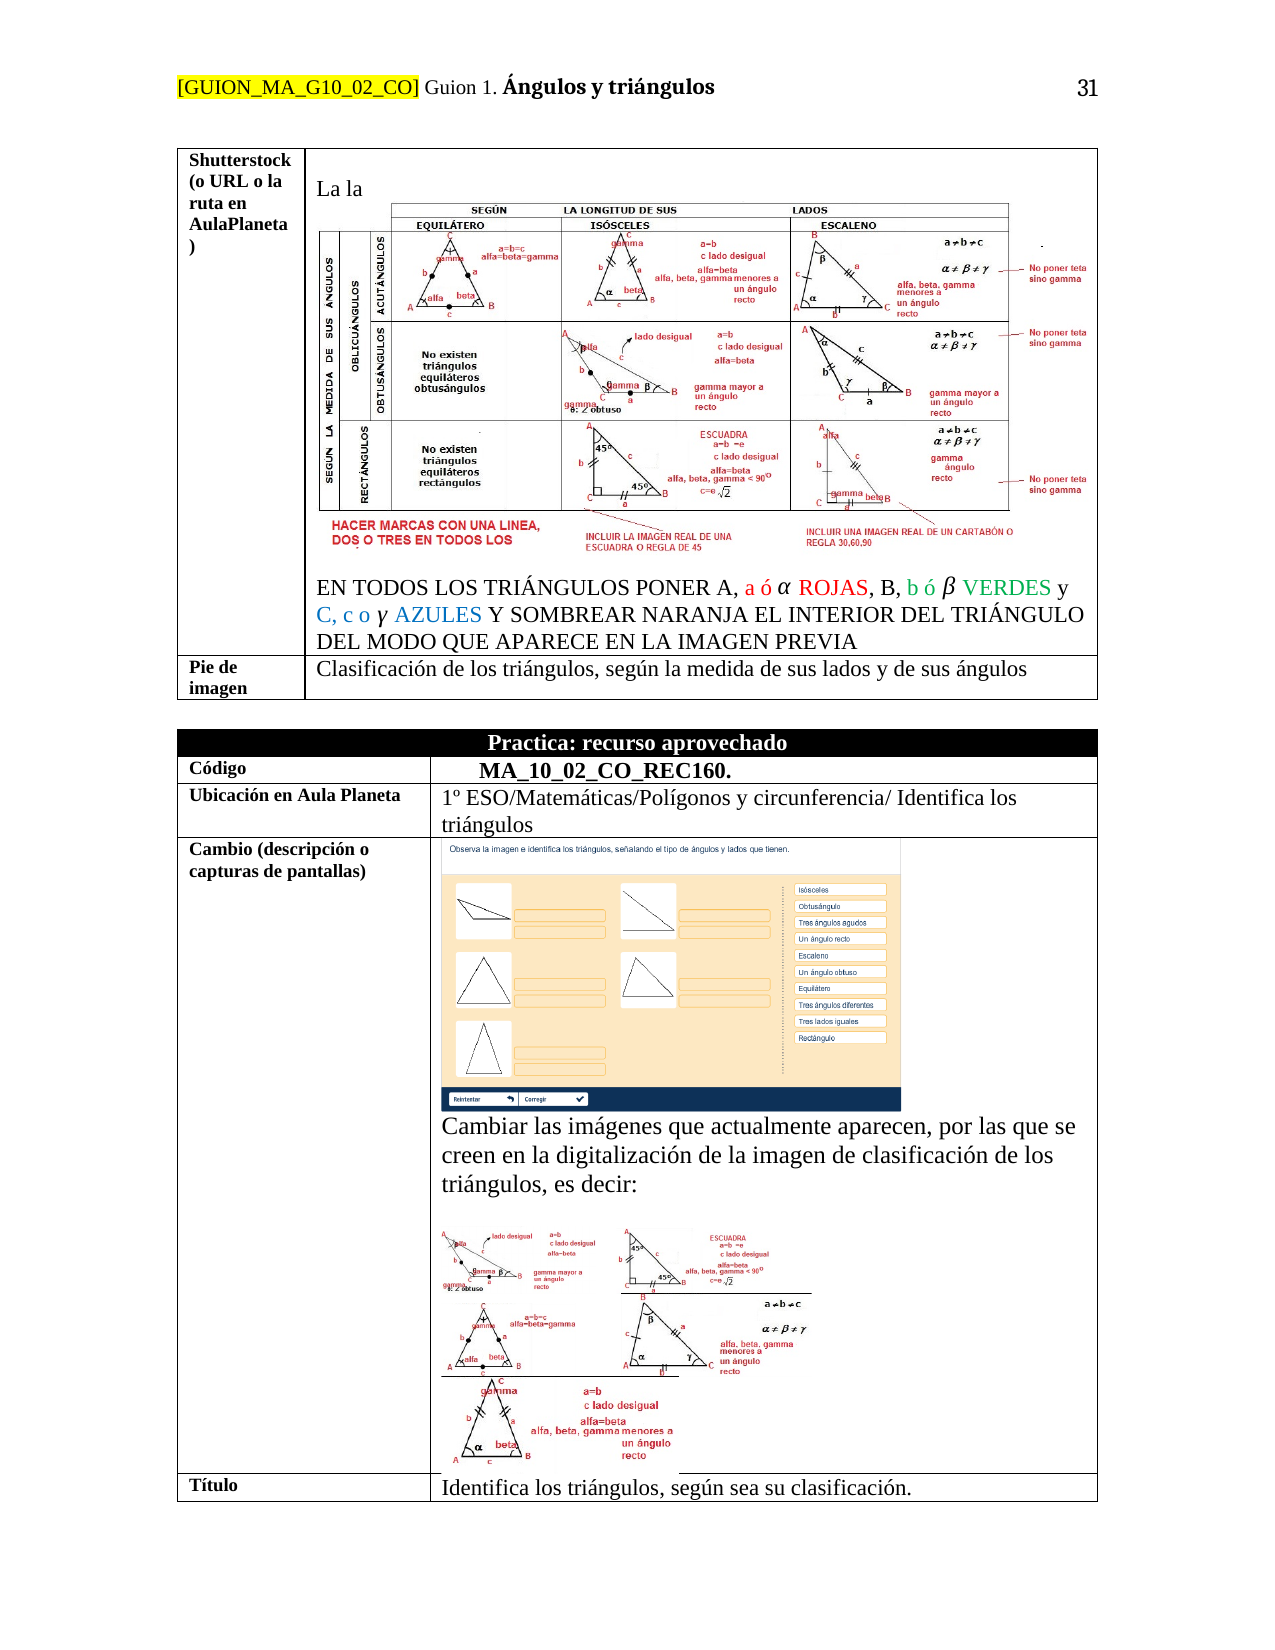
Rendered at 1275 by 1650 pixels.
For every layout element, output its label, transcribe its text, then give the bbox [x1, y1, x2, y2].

table_cell Cambiar las imágenes que actualmente aparecen, por las que se creen en la digitalización de la imagen de clasificación de los triángulos, es decir: [431, 838, 1097, 1473]
table_header Practica: recurso aprovechado [178, 730, 1097, 756]
table_cell Cambio (descripción o capturas de pantallas) [178, 838, 430, 1473]
picture [441, 1226, 597, 1294]
table_cell Ubicación en Aula Planeta [178, 784, 430, 837]
table_cell Pie de imagen [178, 656, 304, 699]
table_cell Código [178, 757, 430, 783]
table_cell 1º ESO/Matemáticas/Polígonos y circunferencia/ Identifica los triángulos [431, 784, 1097, 837]
table_cell Identifica los triángulos, según sea su clasificación. [431, 1474, 1097, 1501]
picture [316, 201, 1090, 573]
table_cell Título [178, 1474, 430, 1501]
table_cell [306, 149, 1097, 654]
picture [441, 1228, 812, 1474]
picture [441, 838, 903, 1112]
table_cell Clasificación de los triángulos, según la medida de sus lados y de sus ángulos [306, 656, 1097, 699]
table_cell [431, 757, 1097, 783]
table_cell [178, 149, 304, 654]
